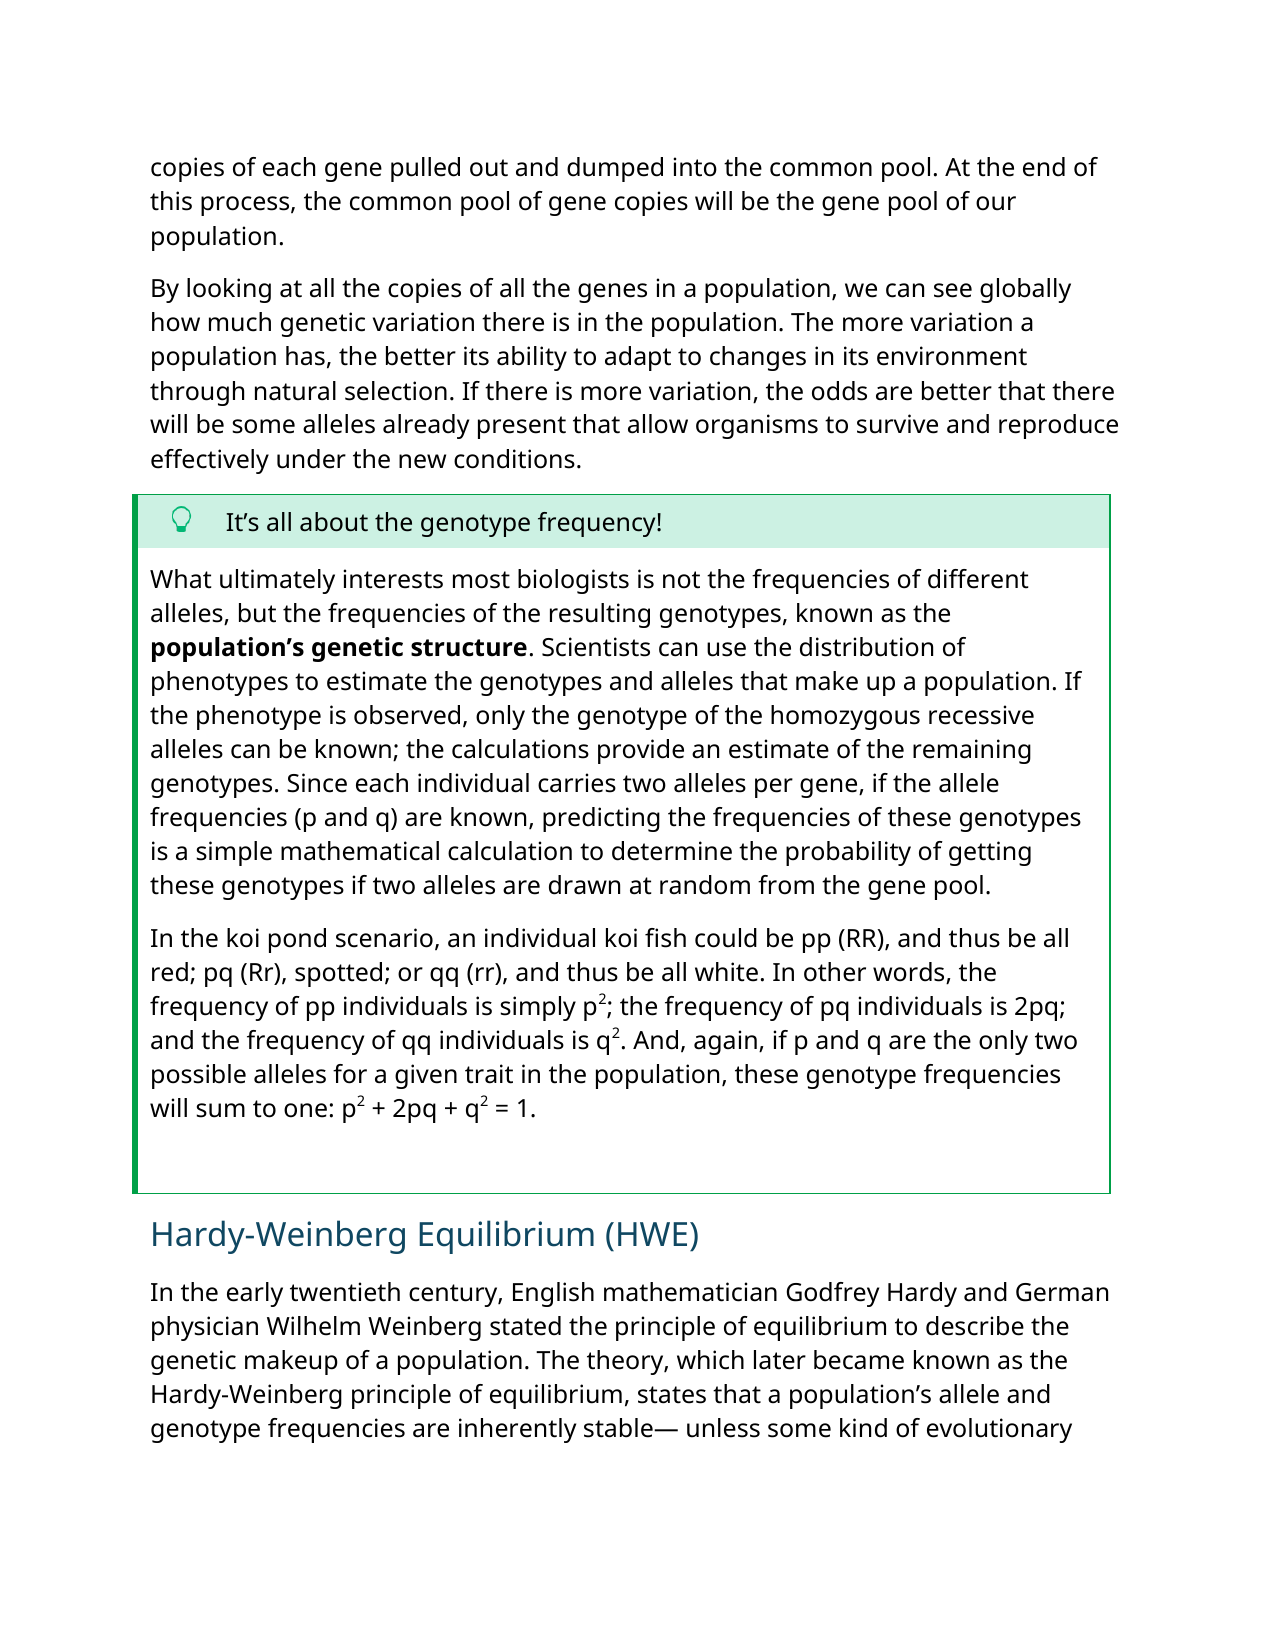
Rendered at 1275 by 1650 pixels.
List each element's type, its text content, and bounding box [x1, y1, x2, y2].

picture [168, 506, 194, 532]
subtitle Hardy-Weinberg Equilibrium (HWE) [150, 1211, 1125, 1256]
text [150, 1275, 1125, 1445]
table_cell What ultimately interests most biologists is not the frequencies of different alleles, but the frequencies of the resulting genotypes, known as the population’s genetic structure. Scientists can use the distribution of phenotypes to estimate the genotypes and alleles that make up a population. If the phenotype is observed, only the genotype of the homozygous recessive alleles can be known; the calculations provide an estimate of the remaining genotypes. Since each individual carries two alleles per gene, if the allele frequencies (p and q) are known, predicting the frequencies of these genotypes is a simple mathematical calculation to determine the probability of getting these genotypes if two alleles are drawn at random from the gene pool. In the koi pond scenario, an individual koi fish could be pp (RR), and thus be all red; pq (Rr), spotted; or qq (rr), and thus be all white. In other words, the frequency of pp individuals is simply p2; the frequency of pq individuals is 2pq; and the frequency of qq individuals is q2. And, again, if p and q are the only two possible alleles for a given trait in the population, these genotype frequencies will sum to one: p2 + 2pq + q2 = 1. [138, 548, 1109, 1193]
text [150, 150, 1125, 252]
text By looking at all the copies of all the genes in a population, we can see globally how much genetic variation there is in the population. The more variation a population has, the better its ability to adapt to changes in its environment through natural selection. If there is more variation, the odds are better that there will be some alleles already present that allow organisms to survive and reproduce effectively under the new conditions. [150, 271, 1125, 475]
table_header It’s all about the genotype frequency! [138, 495, 1109, 548]
